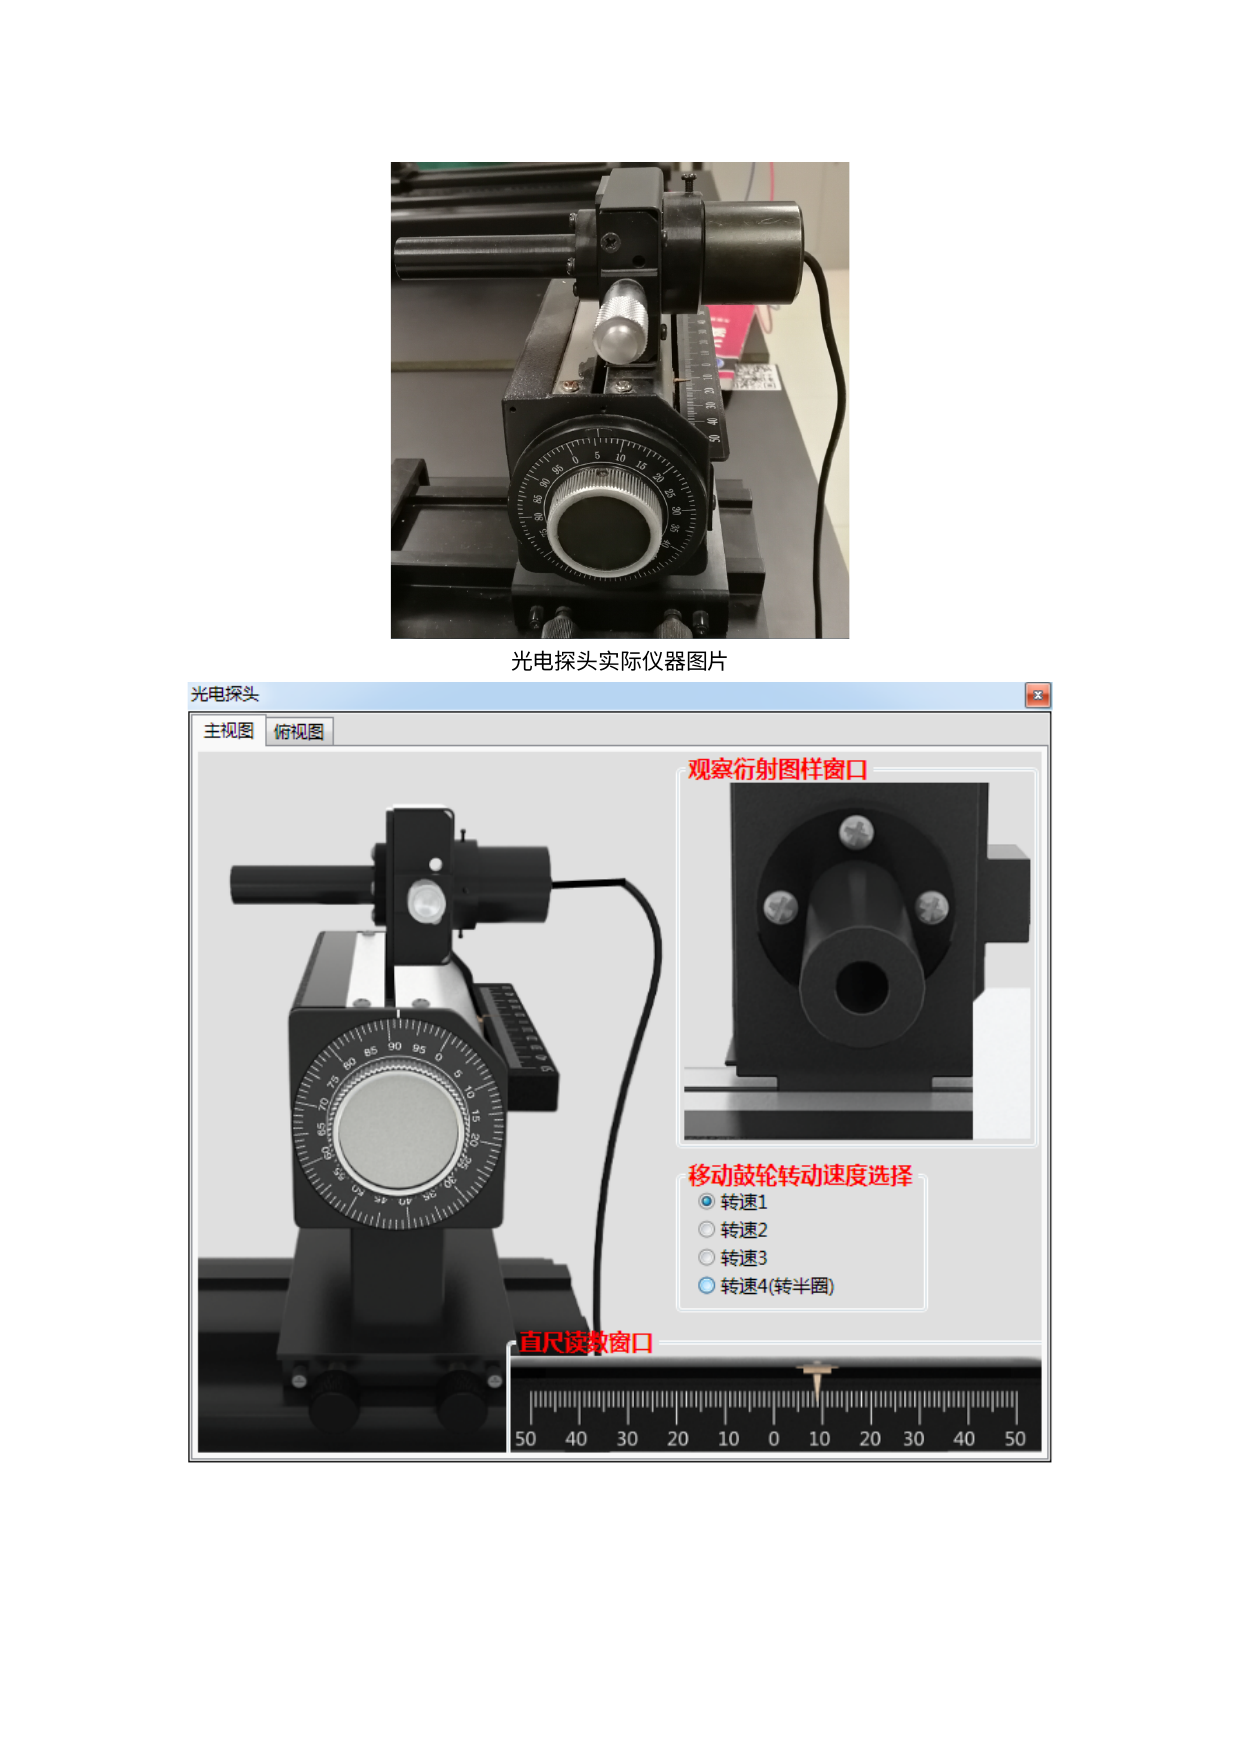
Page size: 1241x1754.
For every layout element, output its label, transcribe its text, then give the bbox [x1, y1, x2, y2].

picture [390, 162, 850, 639]
text 光电探头实际仪器图片 [187, 644, 1053, 676]
picture [187, 682, 1053, 1464]
